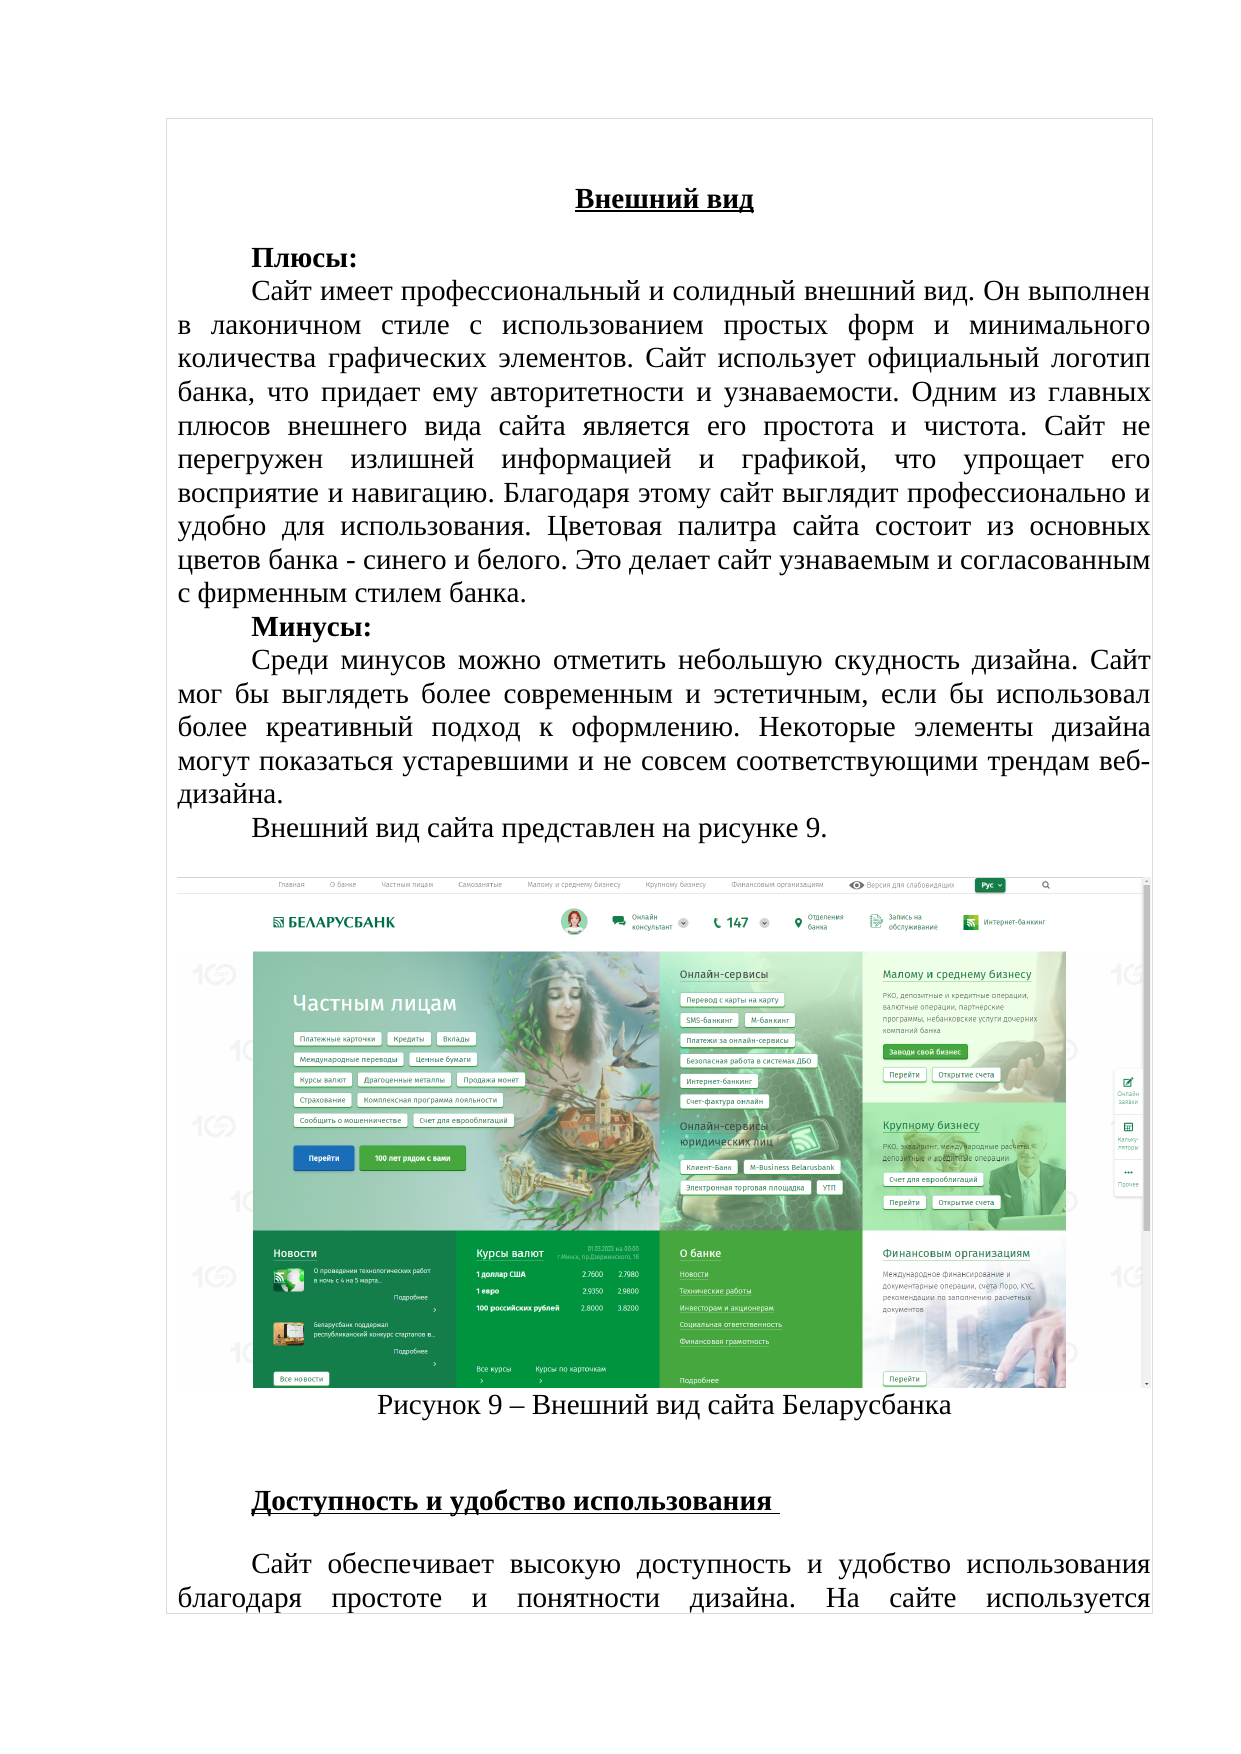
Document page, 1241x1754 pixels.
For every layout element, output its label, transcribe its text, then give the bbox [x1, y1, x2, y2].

list Рисунок 9 – Внешний вид сайта Беларусбанка [177, 1387, 1152, 1421]
list Сайт имеет профессиональный и солидный внешний вид. Он выполнен в лаконичном стиле с использованием простых форм и минимального количества графических элементов. Сайт использует официальный логотип банка, что придает ему авторитетности и узнаваемости. Одним из главных плюсов внешнего вида сайта является его простота и чистота. Сайт не перегружен излишней информацией и графикой, что упрощает его восприятие и навигацию. Благодаря этому сайт выглядит профессионально и удобно для использования. Цветовая палитра сайта состоит из основных цветов банка - синего и белого. Это делает сайт узнаваемым и согласованным с фирменным стилем банка. [177, 273, 1152, 609]
picture [177, 877, 1151, 1388]
list Cреди минусов можно отметить небольшую скудность дизайна. Сайт мог бы выглядеть более современным и эстетичным, если бы использовал более креативный подход к оформлению. Некоторые элементы дизайна могут показаться устаревшими и не совсем соответствующими трендам веб-дизайна. [177, 642, 1152, 810]
list Внешний вид сайта представлен на рисунке 9. [177, 810, 1152, 844]
list Внешний вид [167, 181, 1152, 215]
list Плюсы: [167, 239, 1152, 273]
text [167, 1546, 1152, 1613]
list Доступность и удобство использования [167, 1483, 1152, 1517]
list Минусы: [177, 609, 1152, 642]
